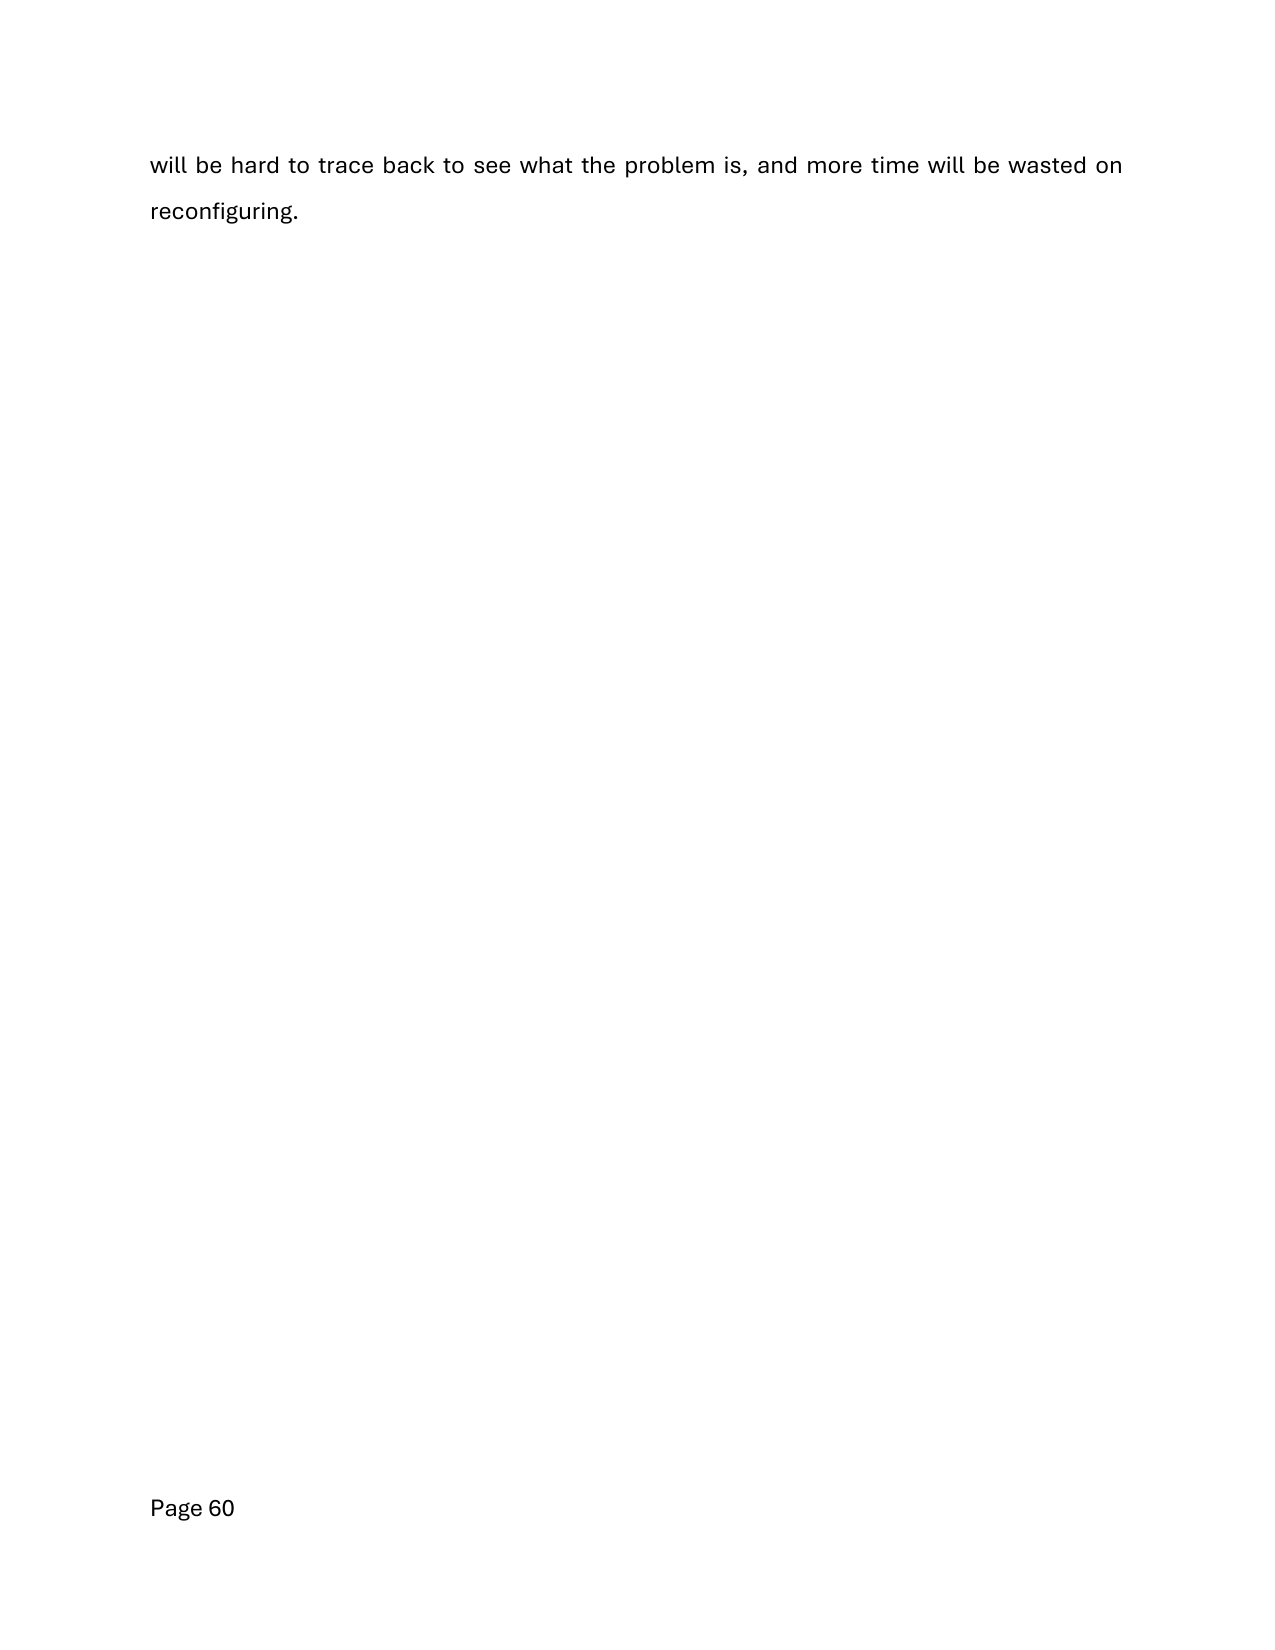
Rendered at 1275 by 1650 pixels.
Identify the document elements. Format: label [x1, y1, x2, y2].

text [150, 150, 1125, 226]
